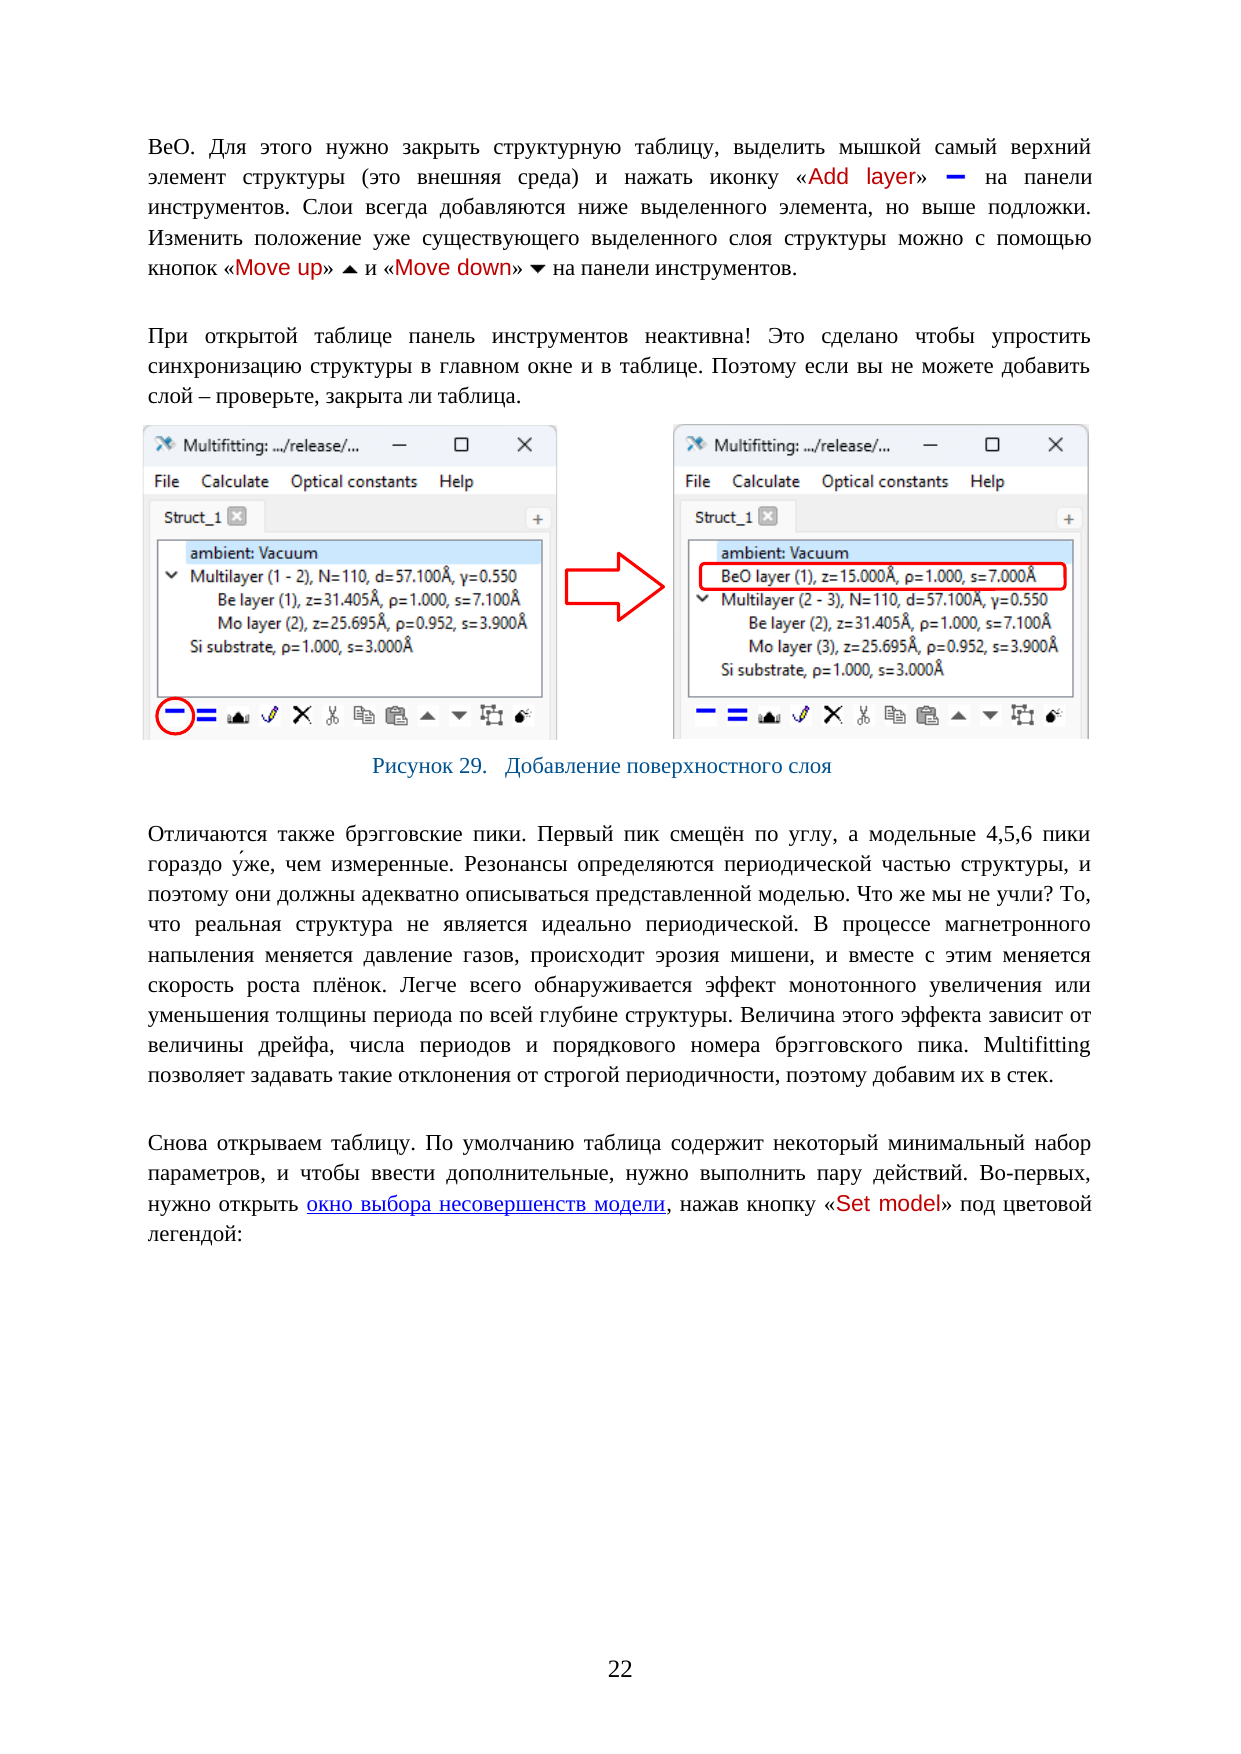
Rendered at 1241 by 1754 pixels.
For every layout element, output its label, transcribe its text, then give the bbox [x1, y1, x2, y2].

list Отличаются также брэгговские пики. Первый пик смещён по углу, а модельные 4,5,6 пики гораздо у́же, чем измеренные. Резонансы определяются периодической частью структуры, и поэтому они должны адекватно описываться представленной моделью. Что же мы не учли? То, что реальная структура не является идеально периодической. В процессе магнетронного напыления меняется давление газов, происходит эрозия мишени, и вместе с этим меняется скорость роста плёнок. Легче всего обнаруживается эффект монотонного увеличения или уменьшения толщины периода по всей глубине структуры. Величина этого эффекта зависит от величины дрейфа, числа периодов и порядкового номера брэгговского пика. Multifitting позволяет задавать такие отклонения от строгой периодичности, поэтому добавим их в стек. [148, 820, 1093, 1088]
picture [528, 261, 548, 276]
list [148, 133, 1093, 280]
picture [673, 424, 1089, 739]
list Снова открываем таблицу. По умолчанию таблица содержит некоторый минимальный набор параметров, и чтобы ввести дополнительные, нужно выполнить пару действий. Во-первых, нужно открыть окно выбора несовершенств модели, нажав кнопку «Set model» под цветовой легендой: [148, 1129, 1093, 1246]
picture [339, 260, 360, 276]
picture [943, 170, 969, 185]
picture [142, 425, 558, 740]
list При открытой таблице панель инструментов неактивна! Это сделано чтобы упростить синхронизацию структуры в главном окне и в таблице. Поэтому если вы не можете добавить слой – проверьте, закрыта ли таблица. [148, 322, 1093, 408]
